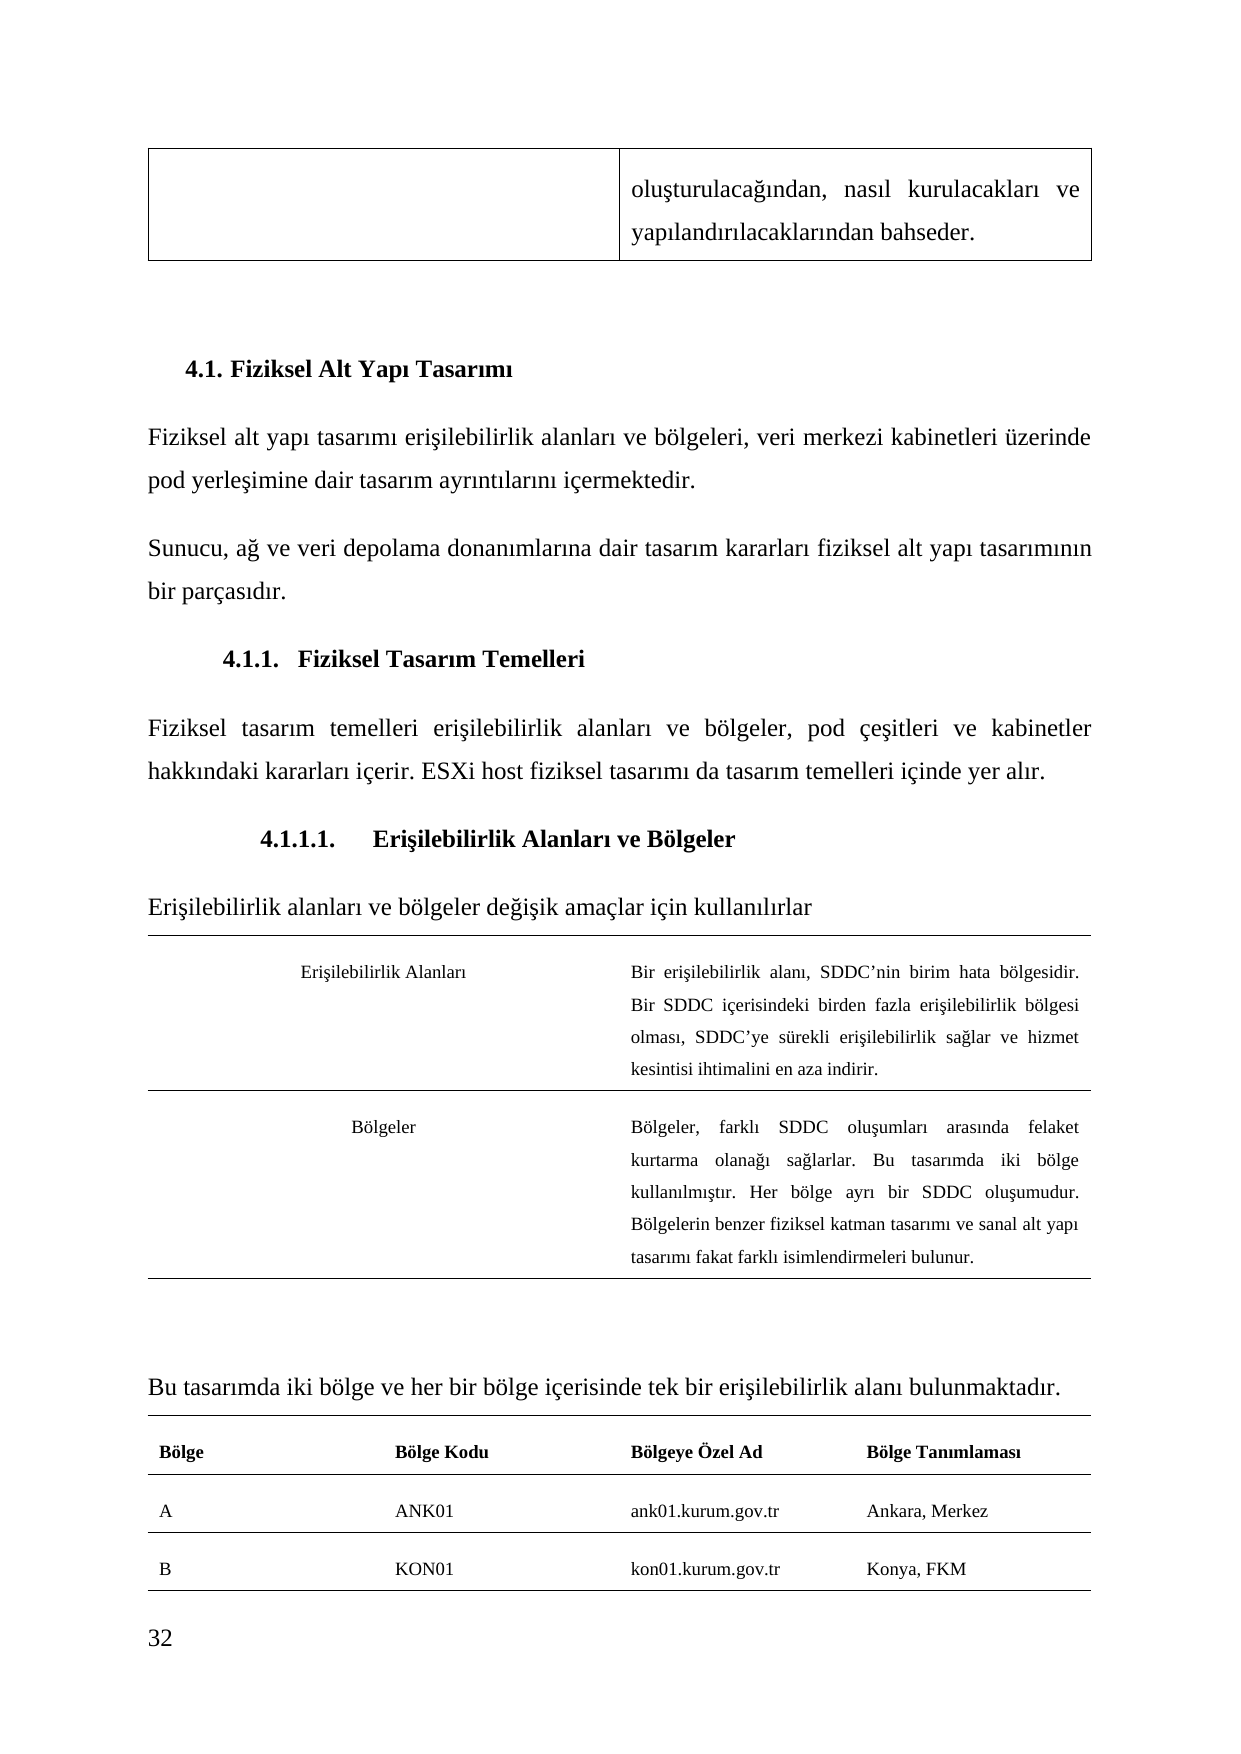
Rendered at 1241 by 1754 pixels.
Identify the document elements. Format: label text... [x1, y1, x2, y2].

table_header Bölgeye Özel Ad [619, 1416, 855, 1473]
table_cell Ankara, Merkez [855, 1475, 1091, 1532]
table_cell KON01 [384, 1533, 619, 1590]
table_cell ank01.kurum.gov.tr [619, 1475, 855, 1532]
table_cell Konya, FKM [855, 1533, 1091, 1590]
table_cell kon01.kurum.gov.tr [619, 1533, 855, 1590]
table_cell A [148, 1475, 383, 1532]
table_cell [620, 149, 1091, 260]
text Bu tasarımda iki bölge ve her bir bölge içerisinde tek bir erişilebilirlik alanı bulunmaktadır. [148, 1372, 1093, 1401]
text Fiziksel alt yapı tasarımı erişilebilirlik alanları ve bölgeleri, veri merkezi kabinetleri üzerinde pod yerleşimine dair tasarım ayrıntılarını içermektedir. [148, 422, 1093, 494]
table_header Bölge [148, 1416, 383, 1473]
table_cell B [148, 1533, 383, 1590]
table_header Erişilebilirlik Alanları [148, 936, 619, 1090]
text Erişilebilirlik alanları ve bölgeler değişik amaçlar için kullanılırlar [148, 892, 1093, 921]
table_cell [149, 149, 619, 260]
table_cell ANK01 [384, 1475, 619, 1532]
table_header Bölge Kodu [384, 1416, 619, 1473]
list Fiziksel Tasarım Temelleri [223, 644, 1093, 673]
table_cell Bölgeler, farklı SDDC oluşumları arasında felaket kurtarma olanağı sağlarlar. Bu tasarımda iki bölge kullanılmıştır. Her bölge ayrı bir SDDC oluşumudur. Bölgelerin benzer fiziksel katman tasarımı ve sanal alt yapı tasarımı fakat farklı isimlendirmeleri bulunur. [619, 1091, 1091, 1278]
table_header Bölge Tanımlaması [855, 1416, 1091, 1473]
text Sunucu, ağ ve veri depolama donanımlarına dair tasarım kararları fiziksel alt yapı tasarımının bir parçasıdır. [148, 533, 1093, 605]
text Fiziksel tasarım temelleri erişilebilirlik alanları ve bölgeler, pod çeşitleri ve kabinetler hakkındaki kararları içerir. ESXi host fiziksel tasarımı da tasarım temelleri içinde yer alır. [148, 713, 1093, 784]
table_cell Bölgeler [148, 1091, 619, 1278]
list Erişilebilirlik Alanları ve Bölgeler [260, 824, 1093, 853]
table_header Bir erişilebilirlik alanı, SDDC’nin birim hata bölgesidir. Bir SDDC içerisindeki birden fazla erişilebilirlik bölgesi olması, SDDC’ye sürekli erişilebilirlik sağlar ve hizmet kesintisi ihtimalini en aza indirir. [619, 936, 1091, 1090]
list Fiziksel Alt Yapı Tasarımı [185, 354, 1093, 383]
